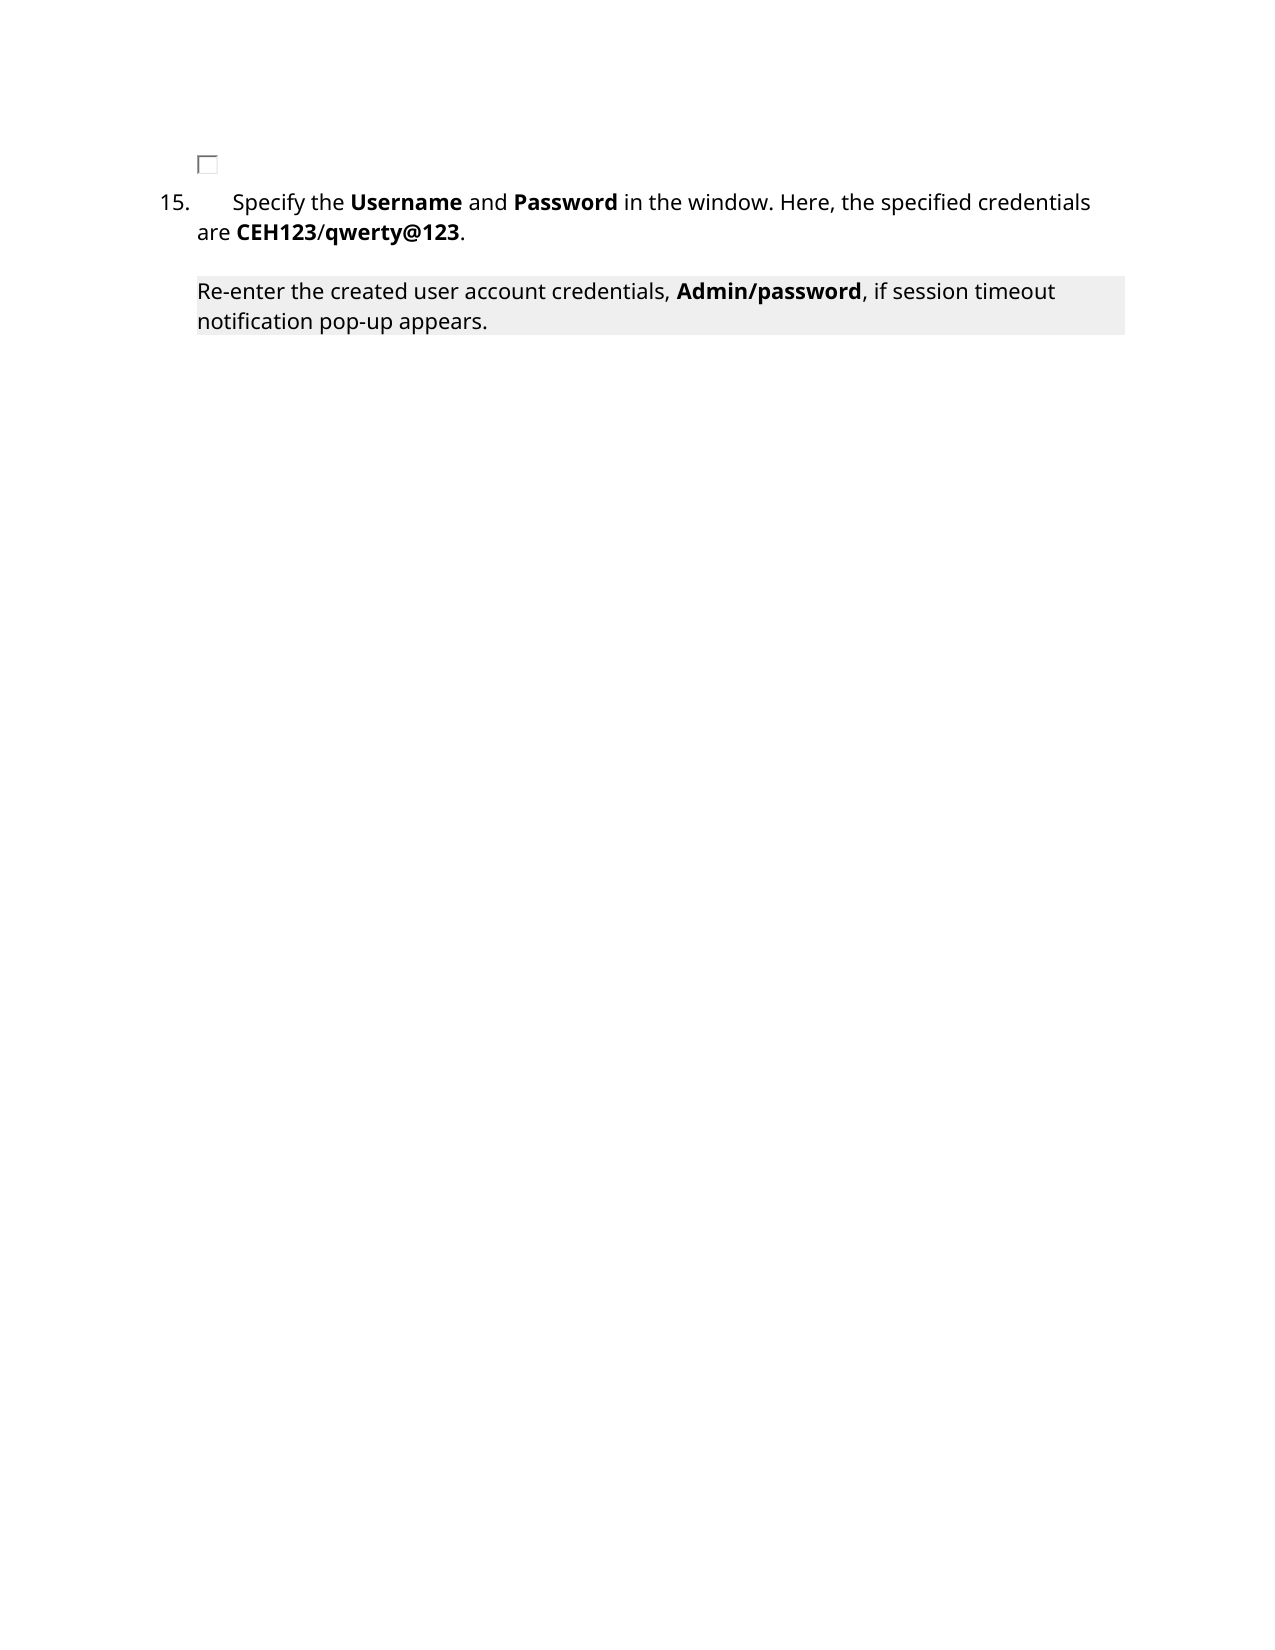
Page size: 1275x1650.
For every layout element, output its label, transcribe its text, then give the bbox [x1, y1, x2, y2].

text Re-enter the created user account credentials, Admin/password, if session timeout notification pop-up appears. [197, 276, 1125, 335]
list Specify the Username and Password in the window. Here, the specified credentials are CEH123/qwerty@123. [159, 150, 1125, 247]
